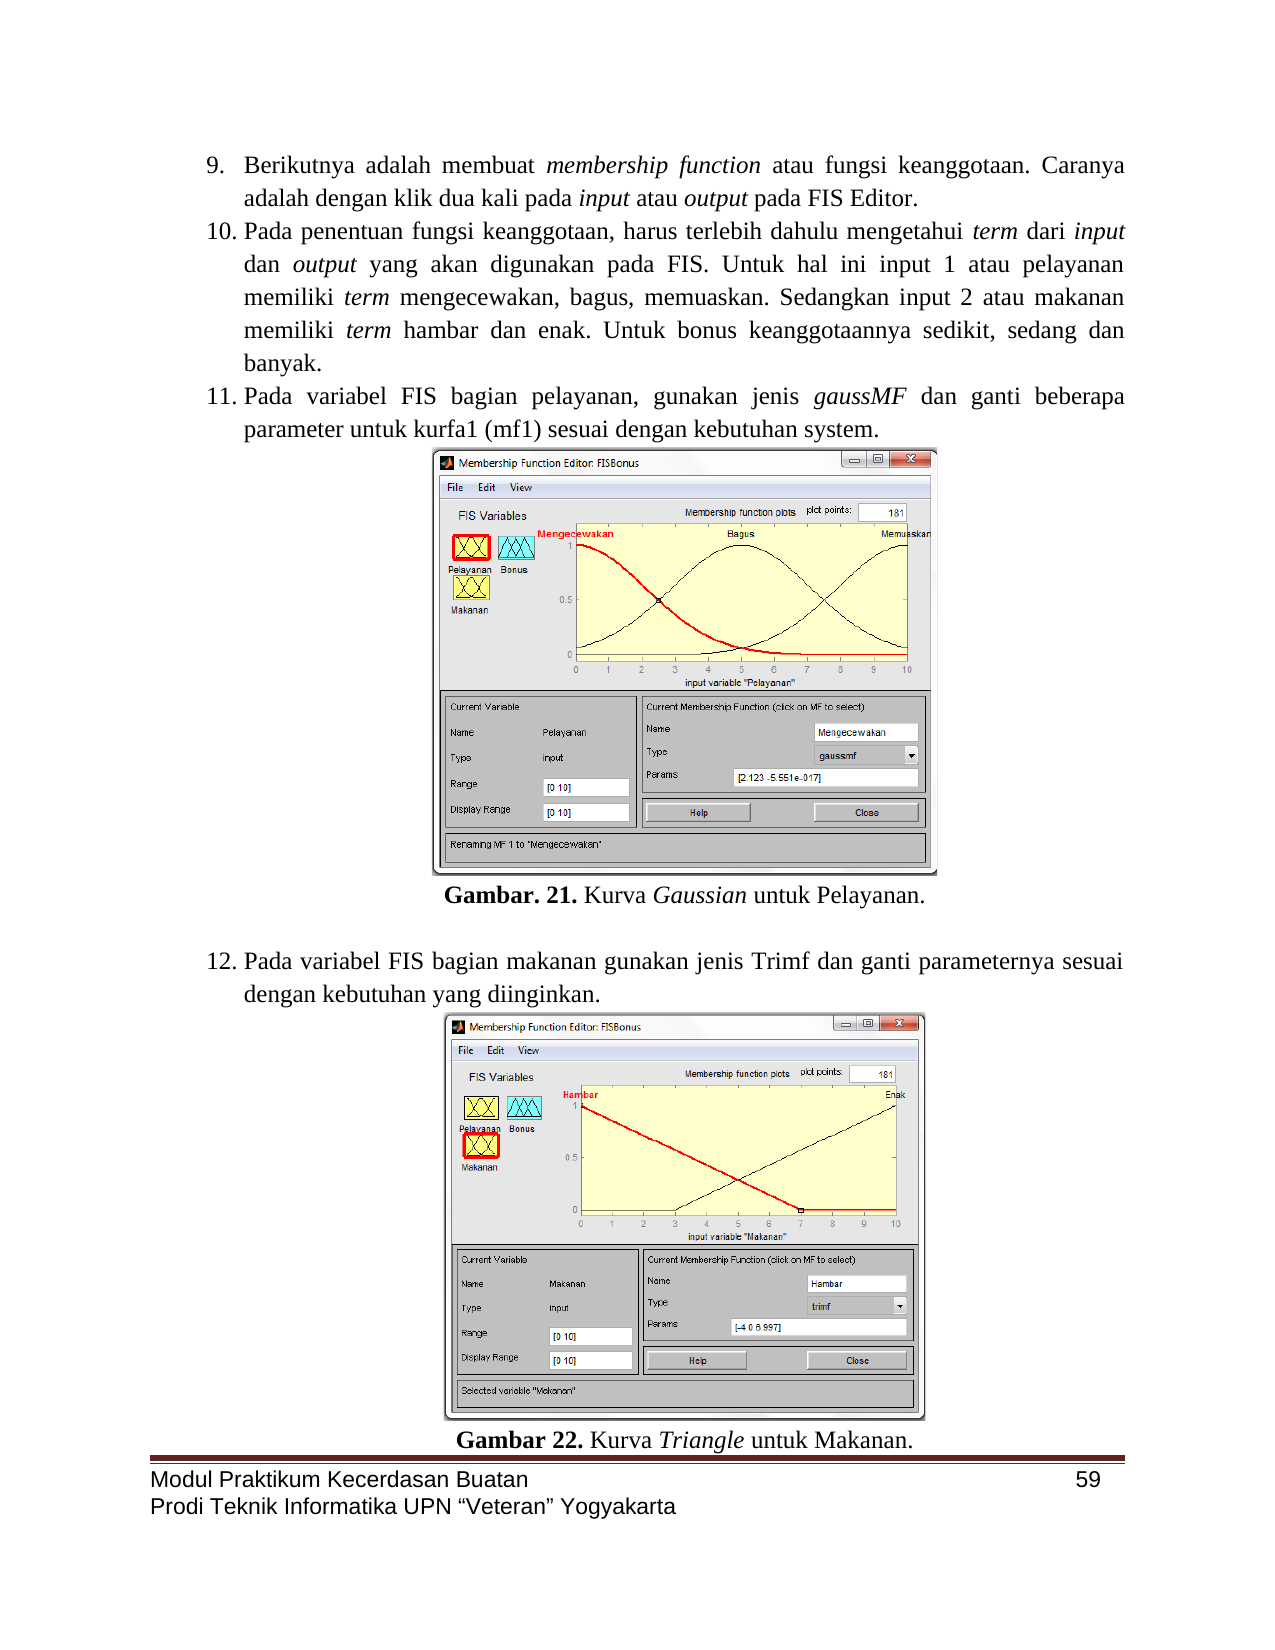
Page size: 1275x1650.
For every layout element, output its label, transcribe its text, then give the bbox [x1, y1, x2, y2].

picture [443, 1012, 926, 1421]
list Gambar. 21. Kurva Gaussian untuk Pelayanan. [244, 880, 1125, 909]
list Gambar 22. Kurva Triangle untuk Makanan. [244, 1425, 1125, 1454]
picture [431, 447, 938, 876]
list Pada variabel FIS bagian makanan gunakan jenis Trimf dan ganti parameternya sesuai dengan kebutuhan yang diinginkan. [206, 946, 1125, 1008]
list Pada variabel FIS bagian pelayanan, gunakan jenis gaussMF dan ganti beberapa parameter untuk kurfa1 (mf1) sesuai dengan kebutuhan system. [206, 381, 1125, 443]
list Pada penentuan fungsi keanggotaan, harus terlebih dahulu mengetahui term dari input dan output yang akan digunakan pada FIS. Untuk hal ini input 1 atau pelayanan memiliki term mengecewakan, bagus, memuaskan. Sedangkan input 2 atau makanan memiliki term hambar dan enak. Untuk bonus keanggotaannya sedikit, sedang dan banyak. [206, 216, 1125, 377]
list Berikutnya adalah membuat membership function atau fungsi keanggotaan. Caranya adalah dengan klik dua kali pada input atau output pada FIS Editor. [206, 150, 1125, 212]
